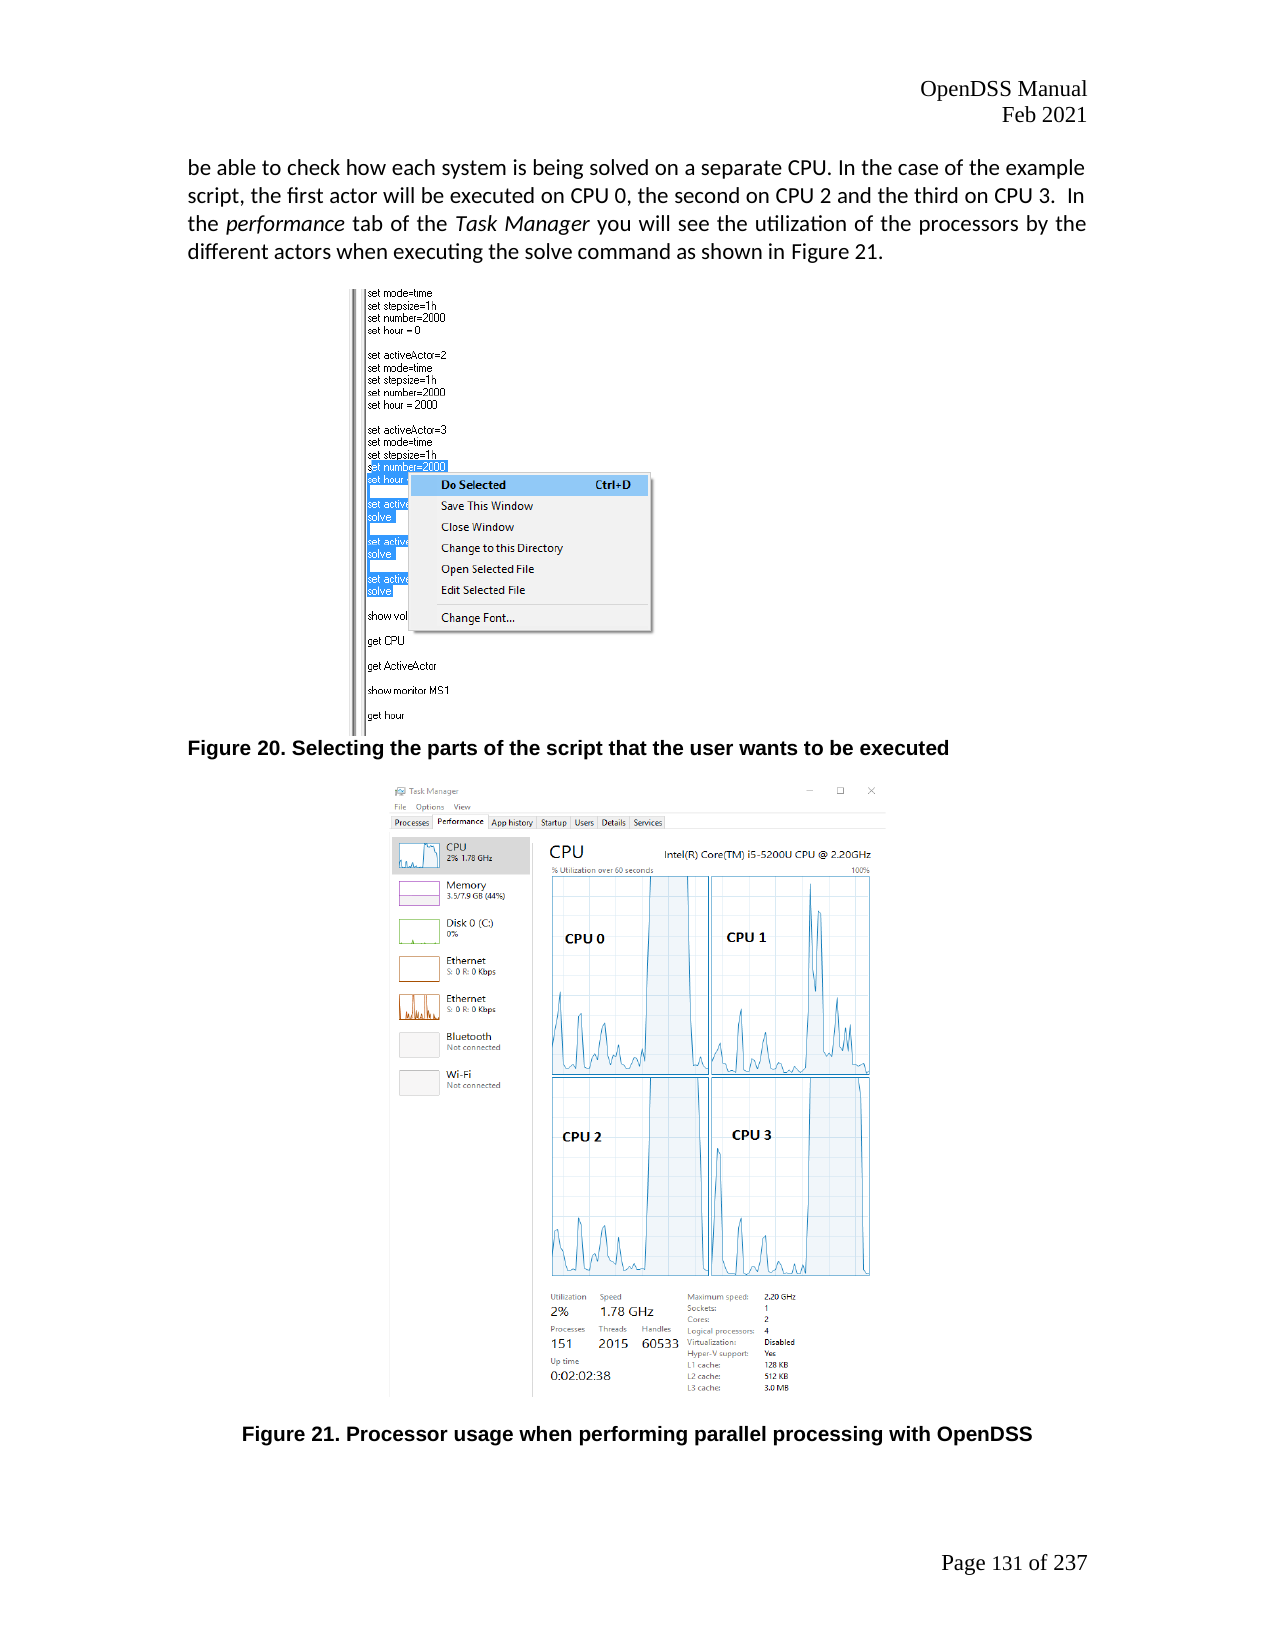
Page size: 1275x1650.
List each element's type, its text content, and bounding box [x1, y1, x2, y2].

picture [389, 784, 886, 1397]
text Figure 20. Selecting the parts of the script that the user wants to be executed [187, 736, 1087, 759]
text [187, 153, 1087, 265]
picture [187, 289, 1088, 736]
